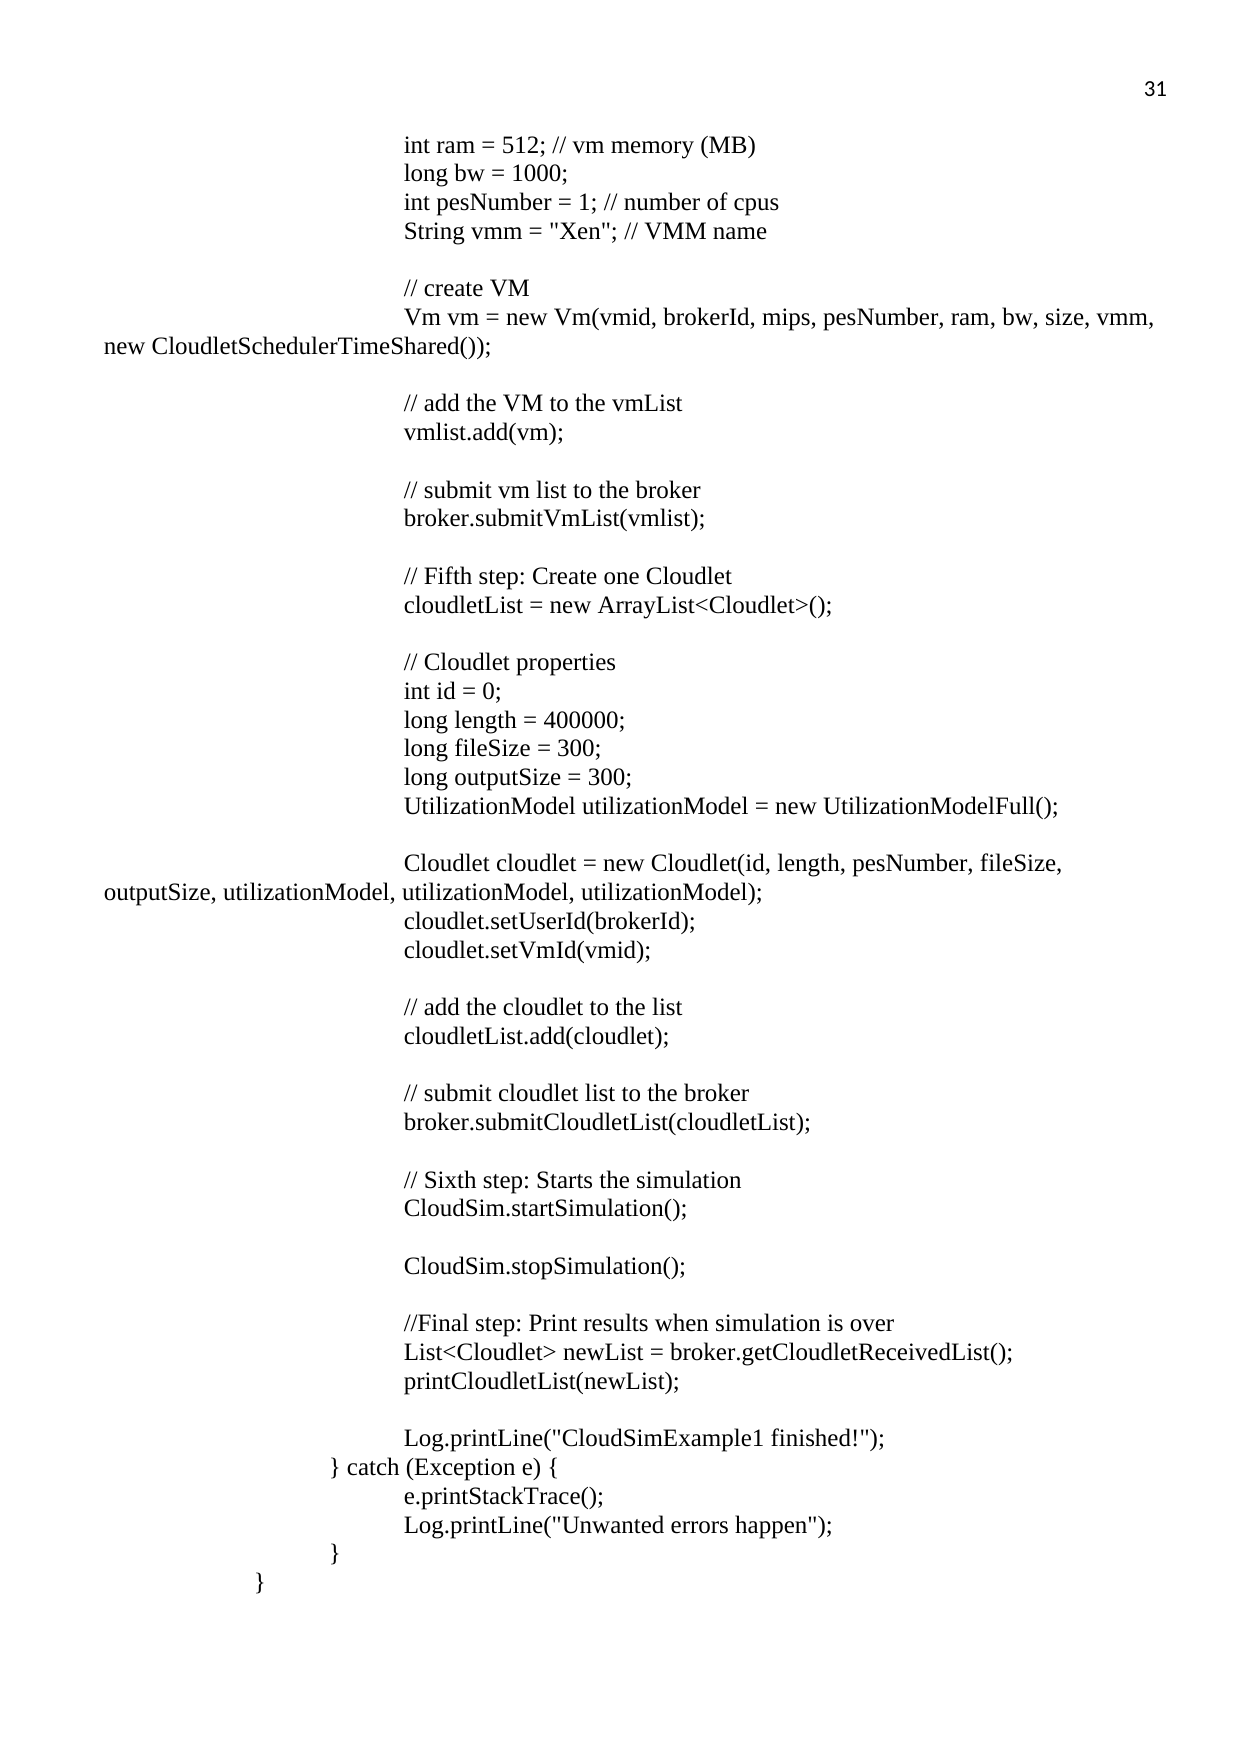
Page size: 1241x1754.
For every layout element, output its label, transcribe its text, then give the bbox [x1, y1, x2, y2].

text // add the cloudlet to the list [103, 992, 1167, 1021]
text vmlist.add(vm); [103, 417, 1167, 446]
text cloudlet.setVmId(vmid); [103, 935, 1167, 963]
text int pesNumber = 1; // number of cpus [103, 187, 1167, 216]
text // create VM [103, 273, 1167, 302]
text Vm vm = new Vm(vmid, brokerId, mips, pesNumber, ram, bw, size, vmm, new CloudletSchedulerTimeShared()); [103, 302, 1167, 360]
text // submit cloudlet list to the broker [103, 1078, 1167, 1107]
text long length = 400000; [103, 705, 1167, 733]
text // Fifth step: Create one Cloudlet [103, 561, 1167, 590]
text cloudletList = new ArrayList<Cloudlet>(); [103, 590, 1167, 618]
text UtilizationModel utilizationModel = new UtilizationModelFull(); [103, 791, 1167, 820]
text broker.submitCloudletList(cloudletList); [103, 1107, 1167, 1136]
text printCloudletList(newList); [103, 1366, 1167, 1395]
text } [103, 1567, 1167, 1596]
text long bw = 1000; [103, 158, 1167, 187]
text // submit vm list to the broker [103, 475, 1167, 503]
text e.printStackTrace(); [103, 1481, 1167, 1510]
text int id = 0; [103, 676, 1167, 705]
text List<Cloudlet> newList = broker.getCloudletReceivedList(); [103, 1337, 1167, 1366]
text cloudlet.setUserId(brokerId); [103, 906, 1167, 935]
text // add the VM to the vmList [103, 388, 1167, 417]
text } catch (Exception e) { [103, 1452, 1167, 1481]
text CloudSim.stopSimulation(); [103, 1251, 1167, 1280]
text int ram = 512; // vm memory (MB) [103, 130, 1167, 158]
text //Final step: Print results when simulation is over [103, 1308, 1167, 1337]
text // Cloudlet properties [103, 647, 1167, 676]
text Cloudlet cloudlet = new Cloudlet(id, length, pesNumber, fileSize, outputSize, utilizationModel, utilizationModel, utilizationModel); [103, 848, 1167, 906]
text String vmm = "Xen"; // VMM name [103, 216, 1167, 245]
text } [103, 1538, 1167, 1567]
text // Sixth step: Starts the simulation [103, 1165, 1167, 1193]
text long outputSize = 300; [103, 762, 1167, 791]
text cloudletList.add(cloudlet); [103, 1021, 1167, 1050]
text long fileSize = 300; [103, 733, 1167, 762]
text CloudSim.startSimulation(); [103, 1193, 1167, 1222]
text Log.printLine("CloudSimExample1 finished!"); [103, 1423, 1167, 1452]
text Log.printLine("Unwanted errors happen"); [103, 1510, 1167, 1538]
text broker.submitVmList(vmlist); [103, 503, 1167, 532]
